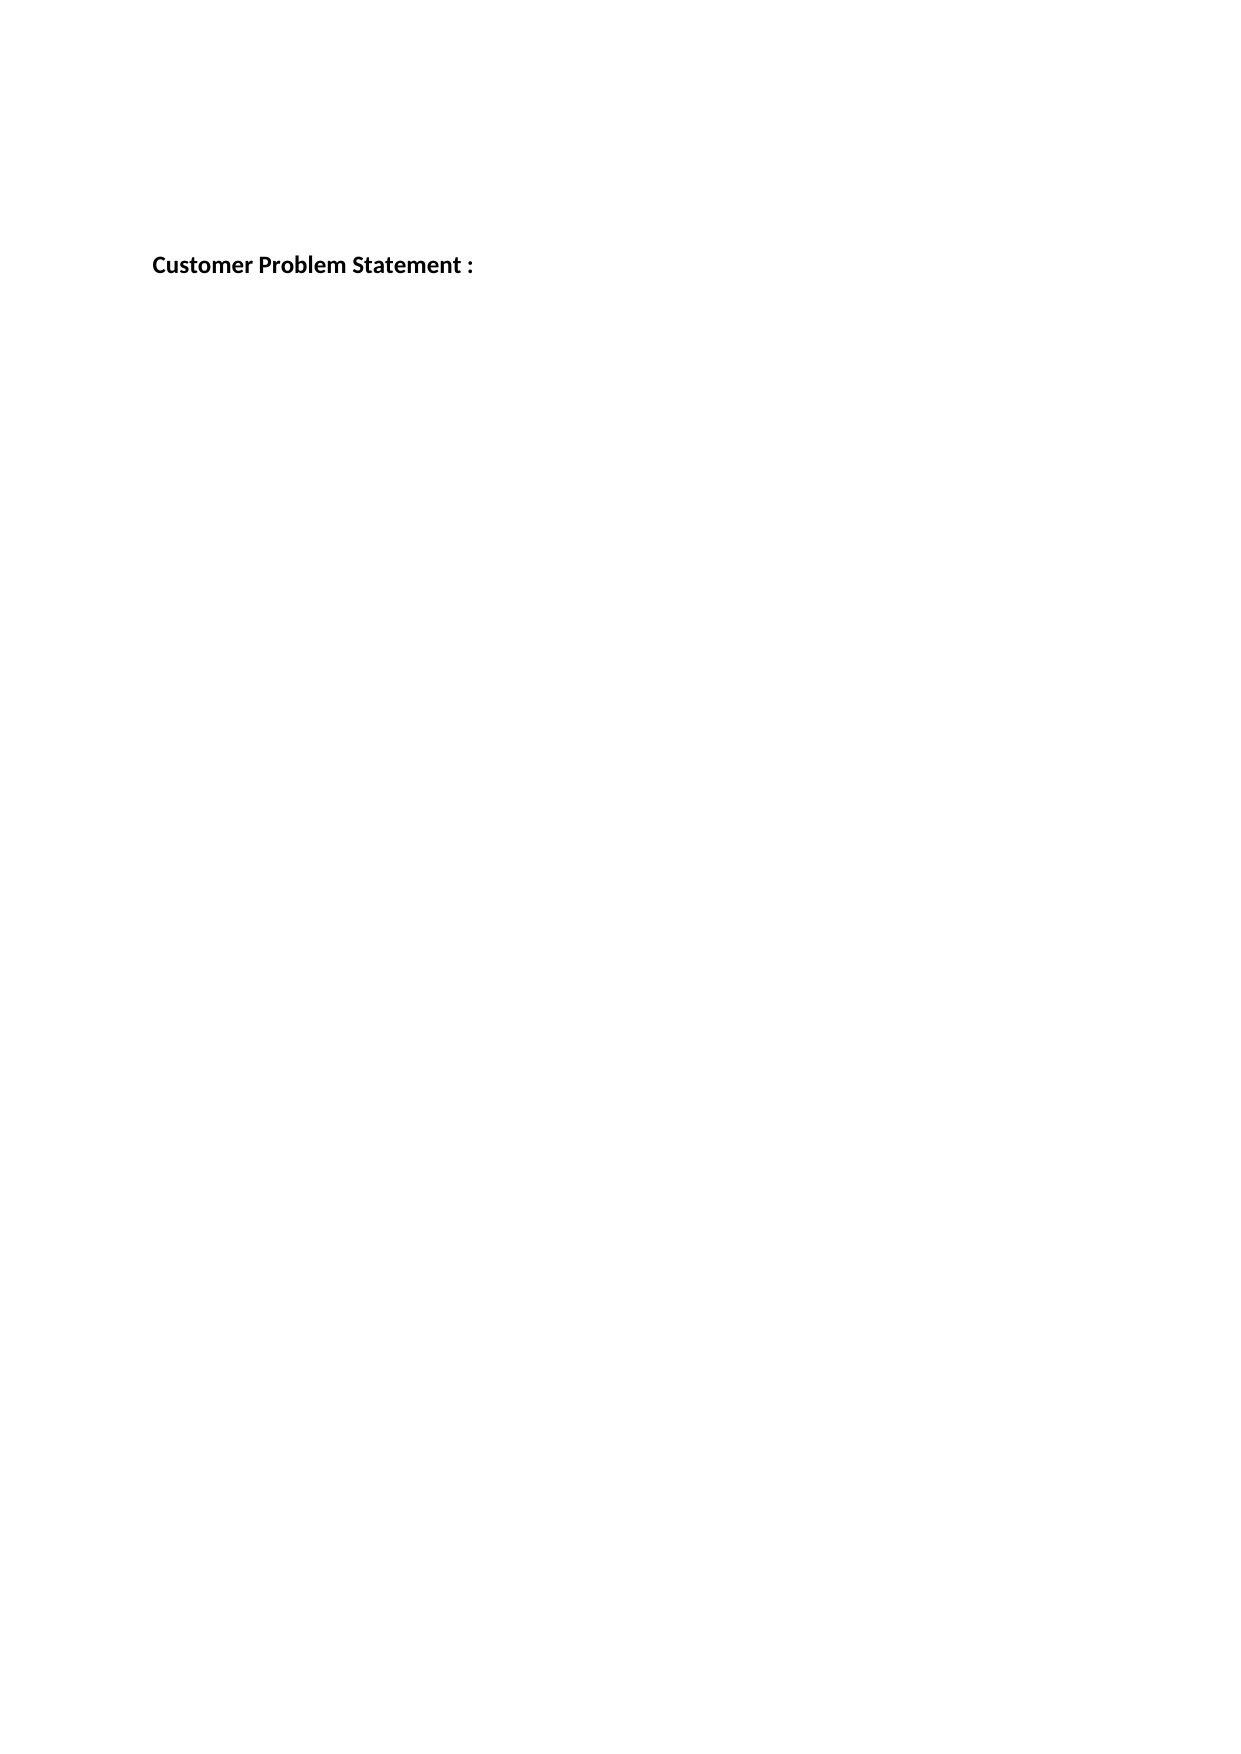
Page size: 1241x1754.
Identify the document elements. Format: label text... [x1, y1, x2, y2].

subtitle Customer Problem Statement : [150, 249, 1211, 279]
